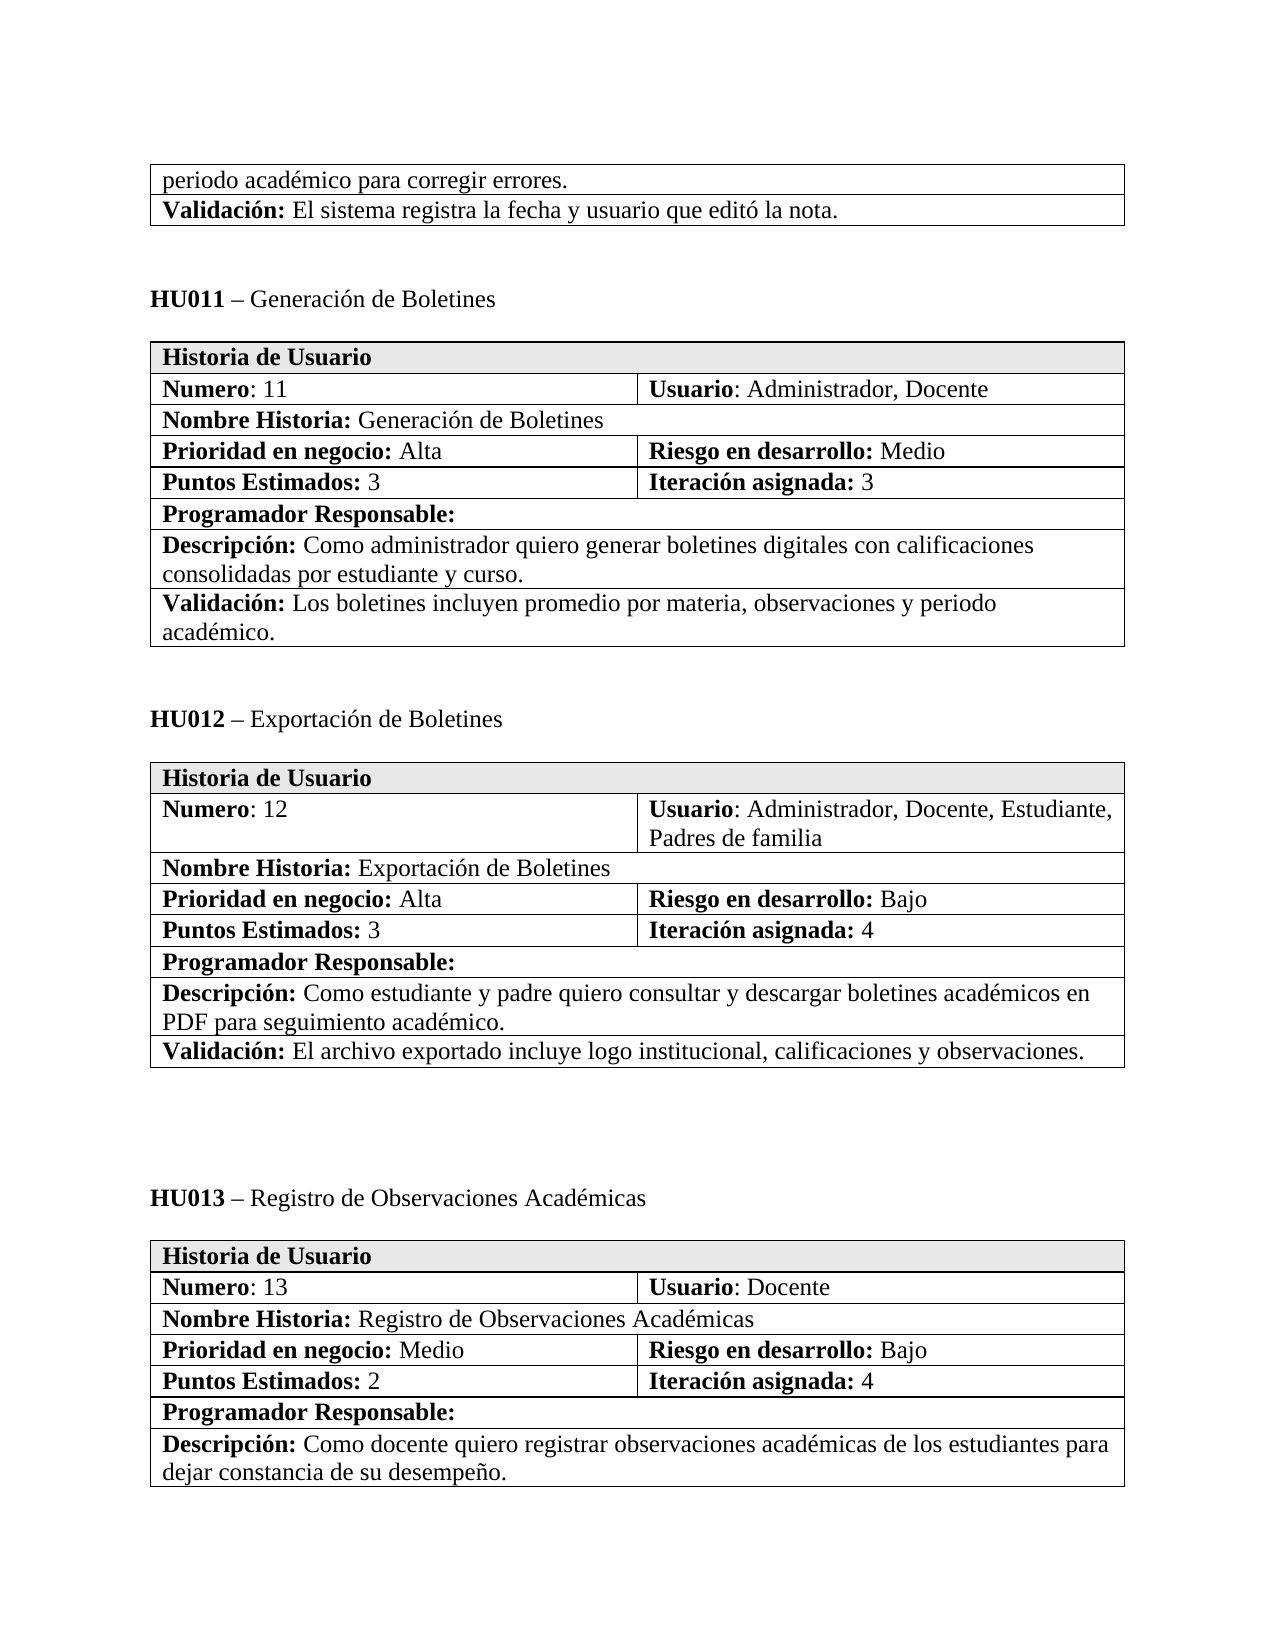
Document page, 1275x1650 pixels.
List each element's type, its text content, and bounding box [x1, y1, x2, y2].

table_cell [151, 165, 1124, 194]
table_cell Programador Responsable: [151, 499, 1124, 529]
table_cell Programador Responsable: [151, 1398, 1124, 1428]
table_cell Numero: 12 [151, 794, 637, 852]
table_cell Riesgo en desarrollo: Bajo [638, 884, 1124, 914]
table_cell Puntos Estimados: 3 [151, 468, 637, 498]
table_cell Descripción: Como docente quiero registrar observaciones académicas de los estudiantes para dejar constancia de su desempeño. [151, 1429, 1124, 1486]
table_cell Prioridad en negocio: Medio [151, 1335, 637, 1365]
table_cell Iteración asignada: 4 [638, 915, 1124, 946]
table_cell Nombre Historia: Registro de Observaciones Académicas [151, 1304, 1124, 1334]
table_cell Validación: El archivo exportado incluye logo institucional, calificaciones y observaciones. [151, 1036, 1124, 1067]
text HU013 – Registro de Observaciones Académicas [150, 1183, 1125, 1211]
table_cell Usuario: Docente [638, 1273, 1124, 1303]
table_cell Validación: Los boletines incluyen promedio por materia, observaciones y periodo académico. [151, 589, 1124, 646]
table_cell Descripción: Como estudiante y padre quiero consultar y descargar boletines académicos en PDF para seguimiento académico. [151, 978, 1124, 1035]
table_header Historia de Usuario [151, 343, 1124, 373]
table_cell Usuario: Administrador, Docente [638, 374, 1124, 404]
table_cell Programador Responsable: [151, 947, 1124, 977]
text HU011 – Generación de Boletines [150, 284, 1125, 313]
table_cell Usuario: Administrador, Docente, Estudiante, Padres de familia [638, 794, 1124, 852]
table_cell Numero: 11 [151, 374, 637, 404]
table_cell Validación: El sistema registra la fecha y usuario que editó la nota. [151, 195, 1124, 225]
table_header Historia de Usuario [151, 1241, 1124, 1271]
table_cell Puntos Estimados: 2 [151, 1366, 637, 1396]
table_header Historia de Usuario [151, 763, 1124, 793]
table_cell Riesgo en desarrollo: Bajo [638, 1335, 1124, 1365]
text HU012 – Exportación de Boletines [150, 704, 1125, 733]
table_cell Nombre Historia: Exportación de Boletines [151, 853, 1124, 883]
table_cell Iteración asignada: 3 [638, 468, 1124, 498]
table_cell Iteración asignada: 4 [638, 1366, 1124, 1396]
table_cell Nombre Historia: Generación de Boletines [151, 405, 1124, 435]
table_cell Descripción: Como administrador quiero generar boletines digitales con calificaciones consolidadas por estudiante y curso. [151, 530, 1124, 587]
table_cell Prioridad en negocio: Alta [151, 884, 637, 914]
table_cell Puntos Estimados: 3 [151, 915, 637, 946]
table_cell Prioridad en negocio: Alta [151, 436, 637, 466]
table_cell Riesgo en desarrollo: Medio [638, 436, 1124, 466]
table_cell Numero: 13 [151, 1273, 637, 1303]
